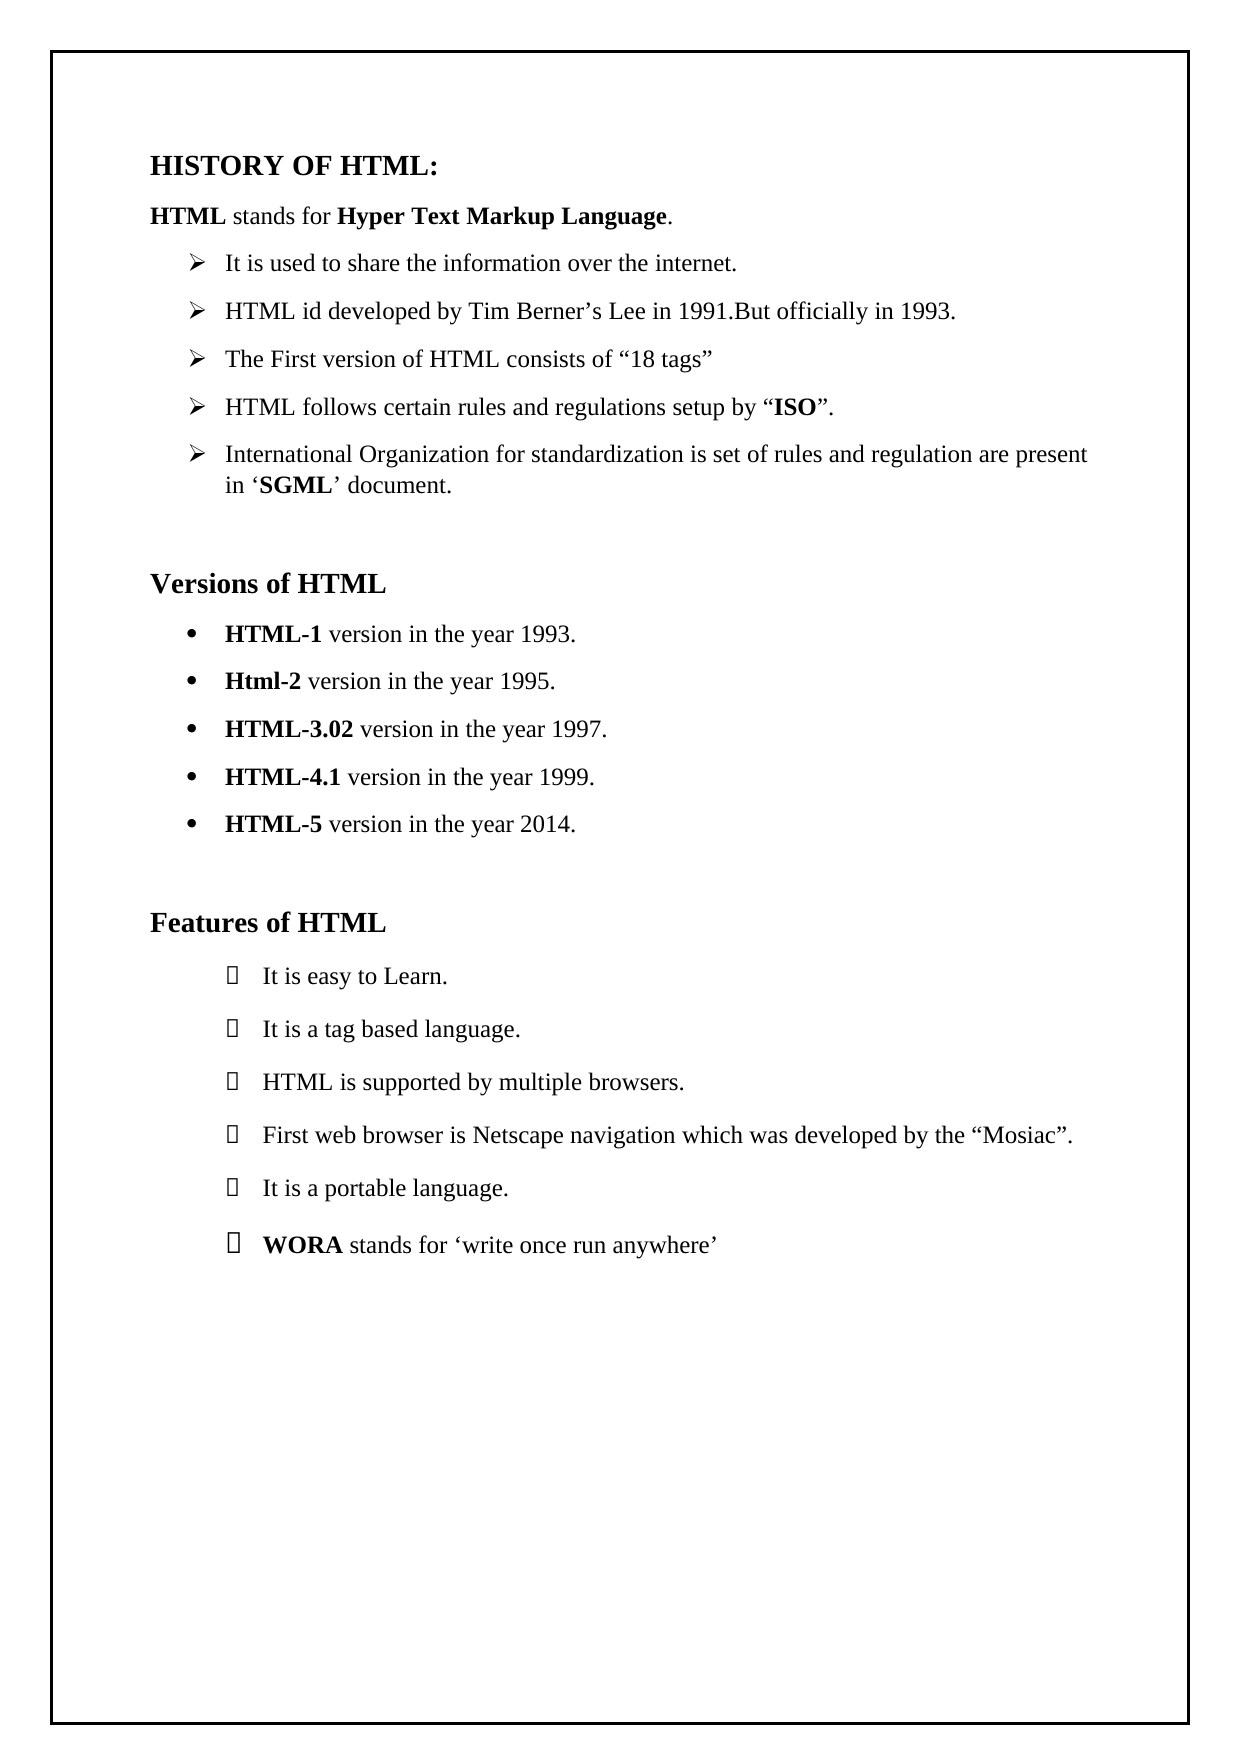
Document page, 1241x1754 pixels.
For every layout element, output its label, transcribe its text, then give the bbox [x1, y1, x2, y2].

list It is used to share the information over the internet. [187, 248, 1107, 277]
subtitle HISTORY OF HTML: [150, 148, 1107, 182]
list HTML-5 version in the year 2014. [187, 809, 1107, 838]
list HTML-4.1 version in the year 1999. [187, 762, 1107, 790]
list HTML-1 version in the year 1993. [187, 619, 1107, 648]
list HTML-3.02 version in the year 1997. [187, 714, 1107, 743]
subtitle Features of HTML [150, 905, 1107, 938]
list The First version of HTML consists of “18 tags” [187, 344, 1107, 373]
list WORA stands for ‘write once run anywhere’ [225, 1223, 1107, 1262]
list HTML follows certain rules and regulations setup by “ISO”. [187, 392, 1107, 420]
list It is a portable language. [225, 1169, 1107, 1203]
subtitle Versions of HTML [150, 566, 1107, 599]
list HTML is supported by multiple browsers. [225, 1063, 1107, 1097]
list It is easy to Learn. [225, 957, 1107, 991]
text HTML stands for Hyper Text Markup Language. [150, 201, 1107, 229]
list Html-2 version in the year 1995. [187, 666, 1107, 695]
list HTML id developed by Tim Berner’s Lee in 1991.But officially in 1993. [187, 296, 1107, 325]
list First web browser is Netscape navigation which was developed by the “Mosiac”. [225, 1116, 1107, 1150]
list International Organization for standardization is set of rules and regulation are present in ‘SGML’ document. [187, 439, 1090, 499]
list It is a tag based language. [225, 1010, 1107, 1044]
